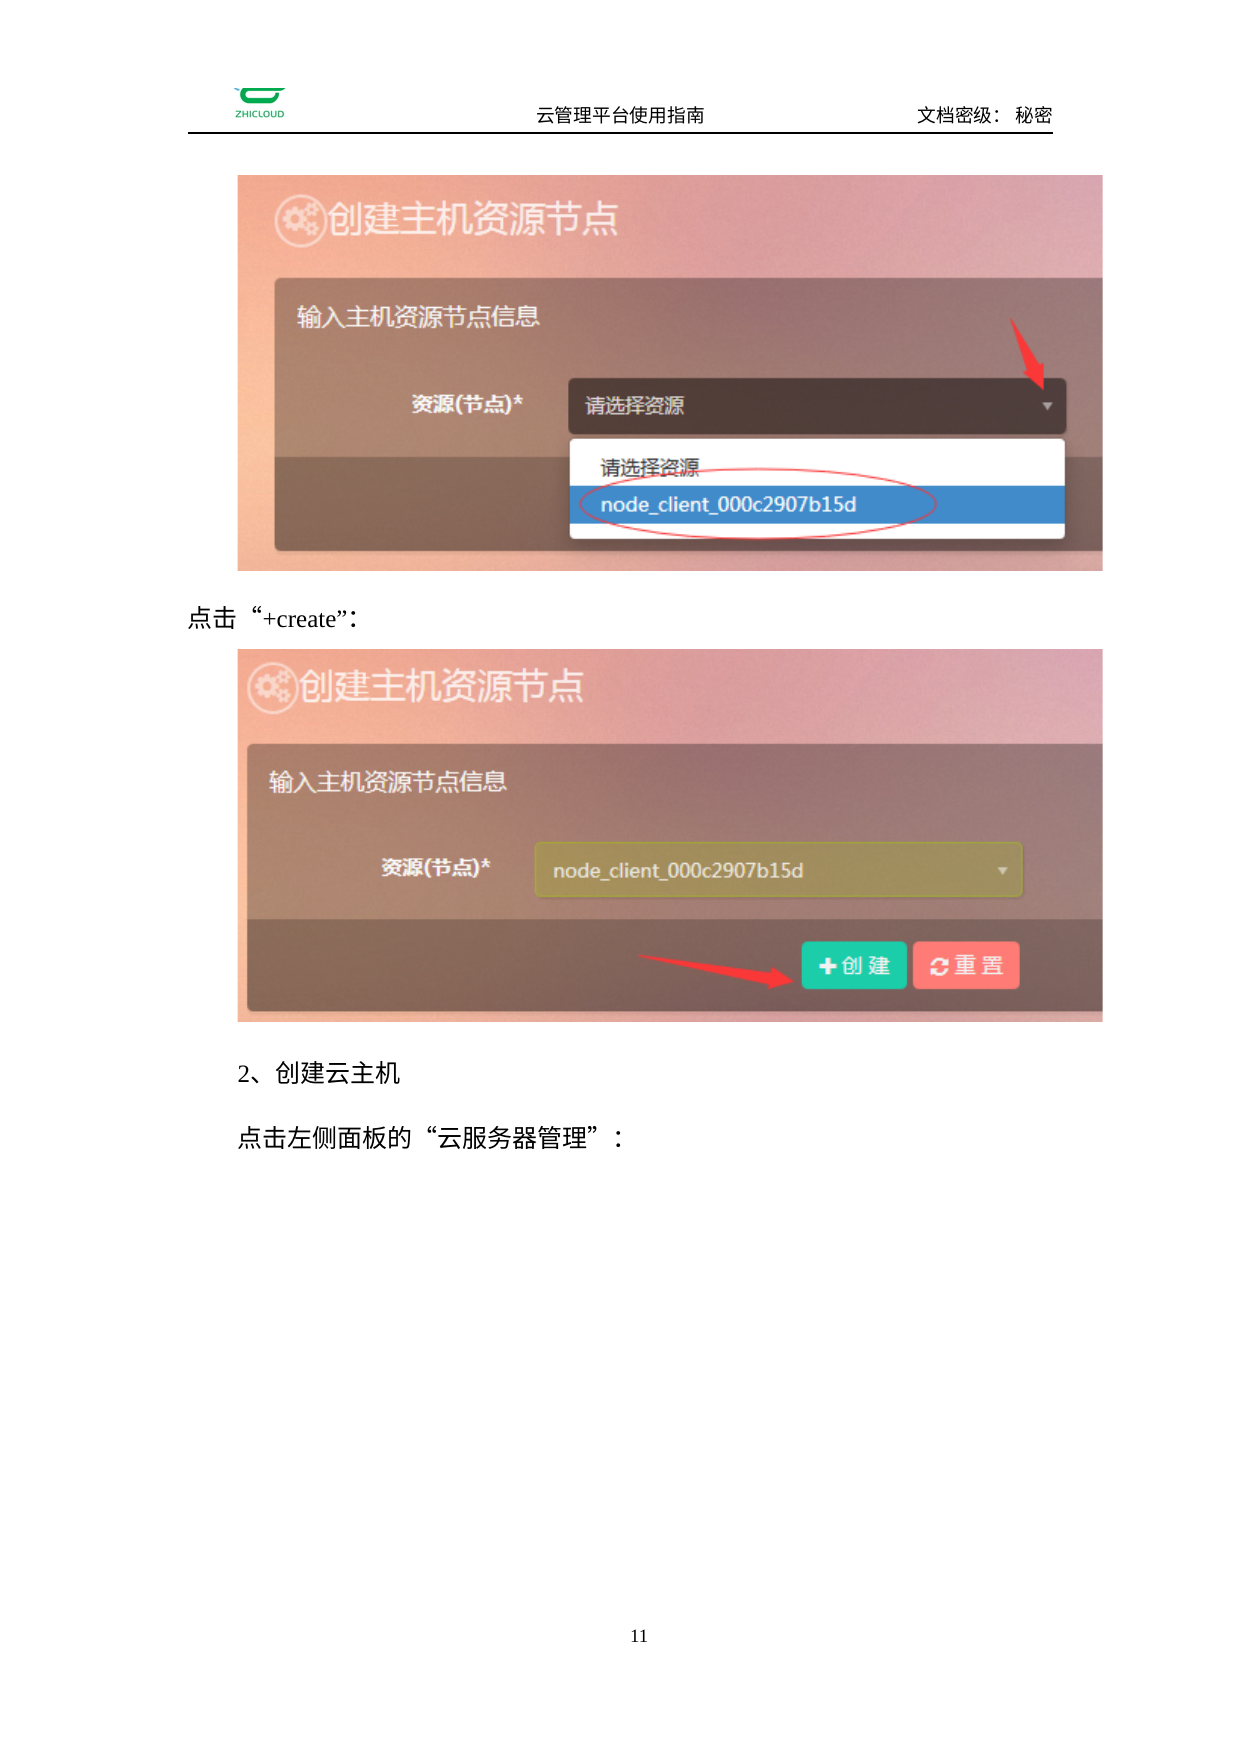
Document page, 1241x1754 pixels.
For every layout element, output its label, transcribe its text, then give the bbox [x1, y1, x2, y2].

text 2、创建云主机 [187, 1039, 1053, 1104]
picture [225, 88, 293, 122]
picture [237, 175, 1103, 571]
text 点击左侧面板的“云服务器管理”： [187, 1104, 1053, 1169]
picture [237, 649, 1103, 1022]
